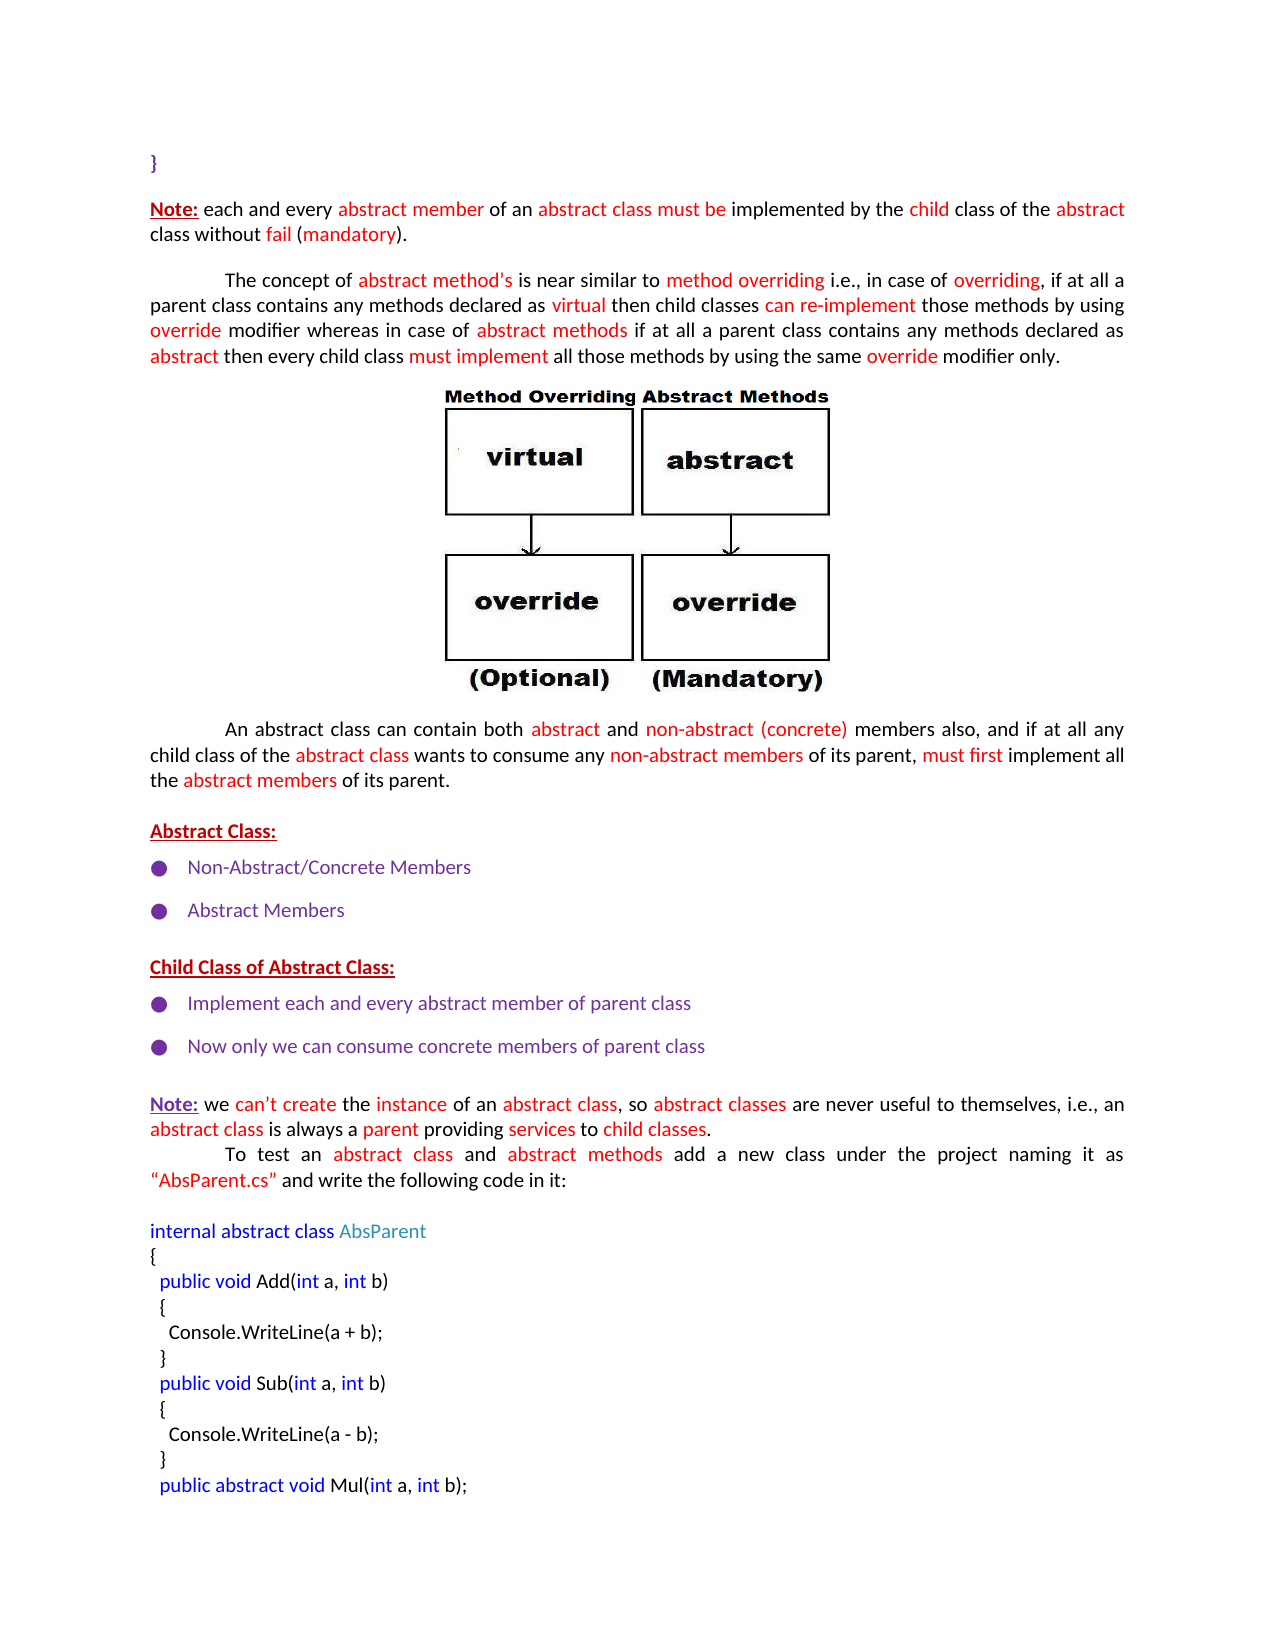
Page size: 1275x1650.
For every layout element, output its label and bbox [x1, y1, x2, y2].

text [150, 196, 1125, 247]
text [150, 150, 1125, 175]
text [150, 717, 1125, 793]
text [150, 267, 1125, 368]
picture [444, 388, 831, 692]
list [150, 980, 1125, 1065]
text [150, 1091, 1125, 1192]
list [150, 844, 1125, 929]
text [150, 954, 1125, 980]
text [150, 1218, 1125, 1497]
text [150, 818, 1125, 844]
